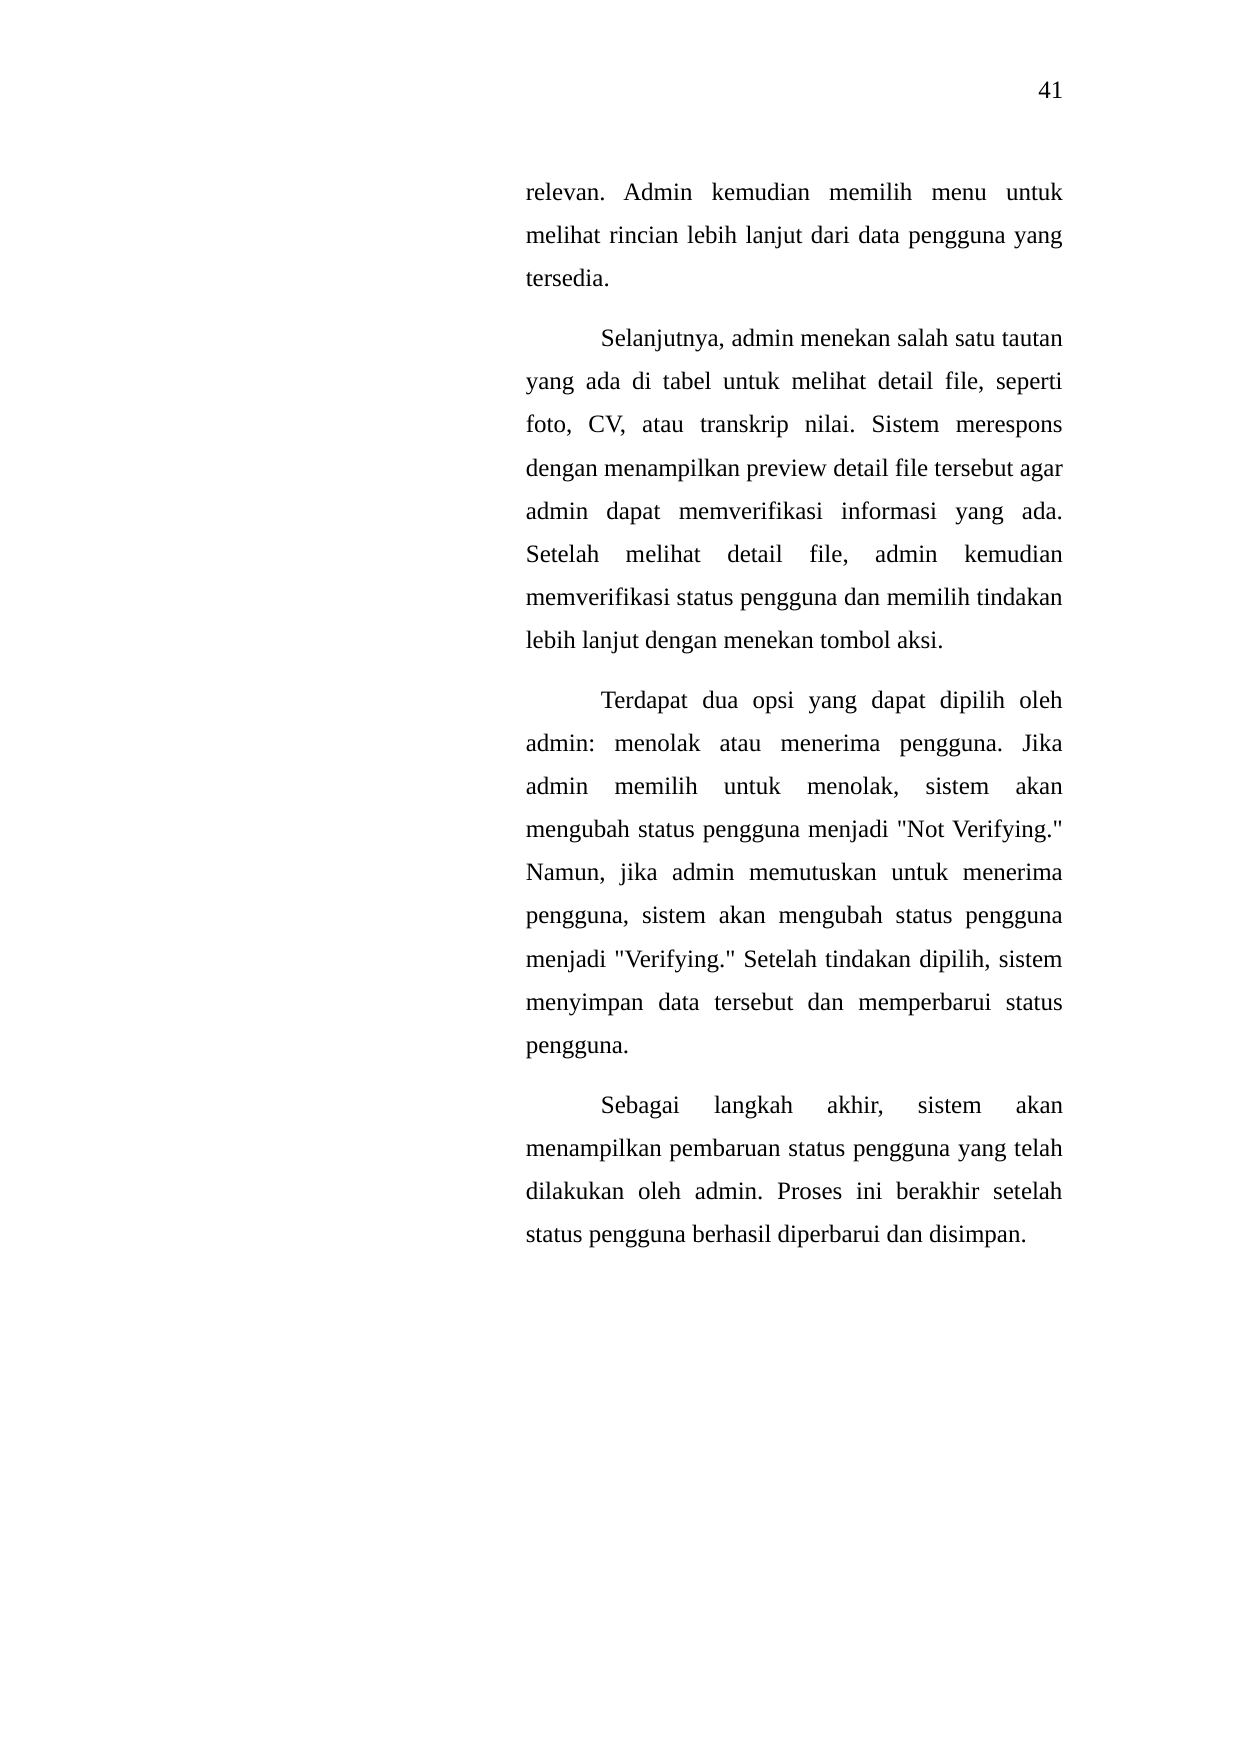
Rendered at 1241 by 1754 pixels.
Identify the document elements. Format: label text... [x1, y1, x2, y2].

text Selanjutnya, admin menekan salah satu tautan yang ada di tabel untuk melihat detail file, seperti foto, CV, atau transkrip nilai. Sistem merespons dengan menampilkan preview detail file tersebut agar admin dapat memverifikasi informasi yang ada. Setelah melihat detail file, admin kemudian memverifikasi status pengguna dan memilih tindakan lebih lanjut dengan menekan tombol aksi. [526, 323, 1063, 654]
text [526, 177, 1063, 292]
text Terdapat dua opsi yang dapat dipilih oleh admin: menolak atau menerima pengguna. Jika admin memilih untuk menolak, sistem akan mengubah status pengguna menjadi "Not Verifying." Namun, jika admin memutuskan untuk menerima pengguna, sistem akan mengubah status pengguna menjadi "Verifying." Setelah tindakan dipilih, sistem menyimpan data tersebut dan memperbarui status pengguna. [526, 685, 1063, 1059]
text Sebagai langkah akhir, sistem akan menampilkan pembaruan status pengguna yang telah dilakukan oleh admin. Proses ini berakhir setelah status pengguna berhasil diperbarui dan disimpan. [526, 1090, 1063, 1248]
